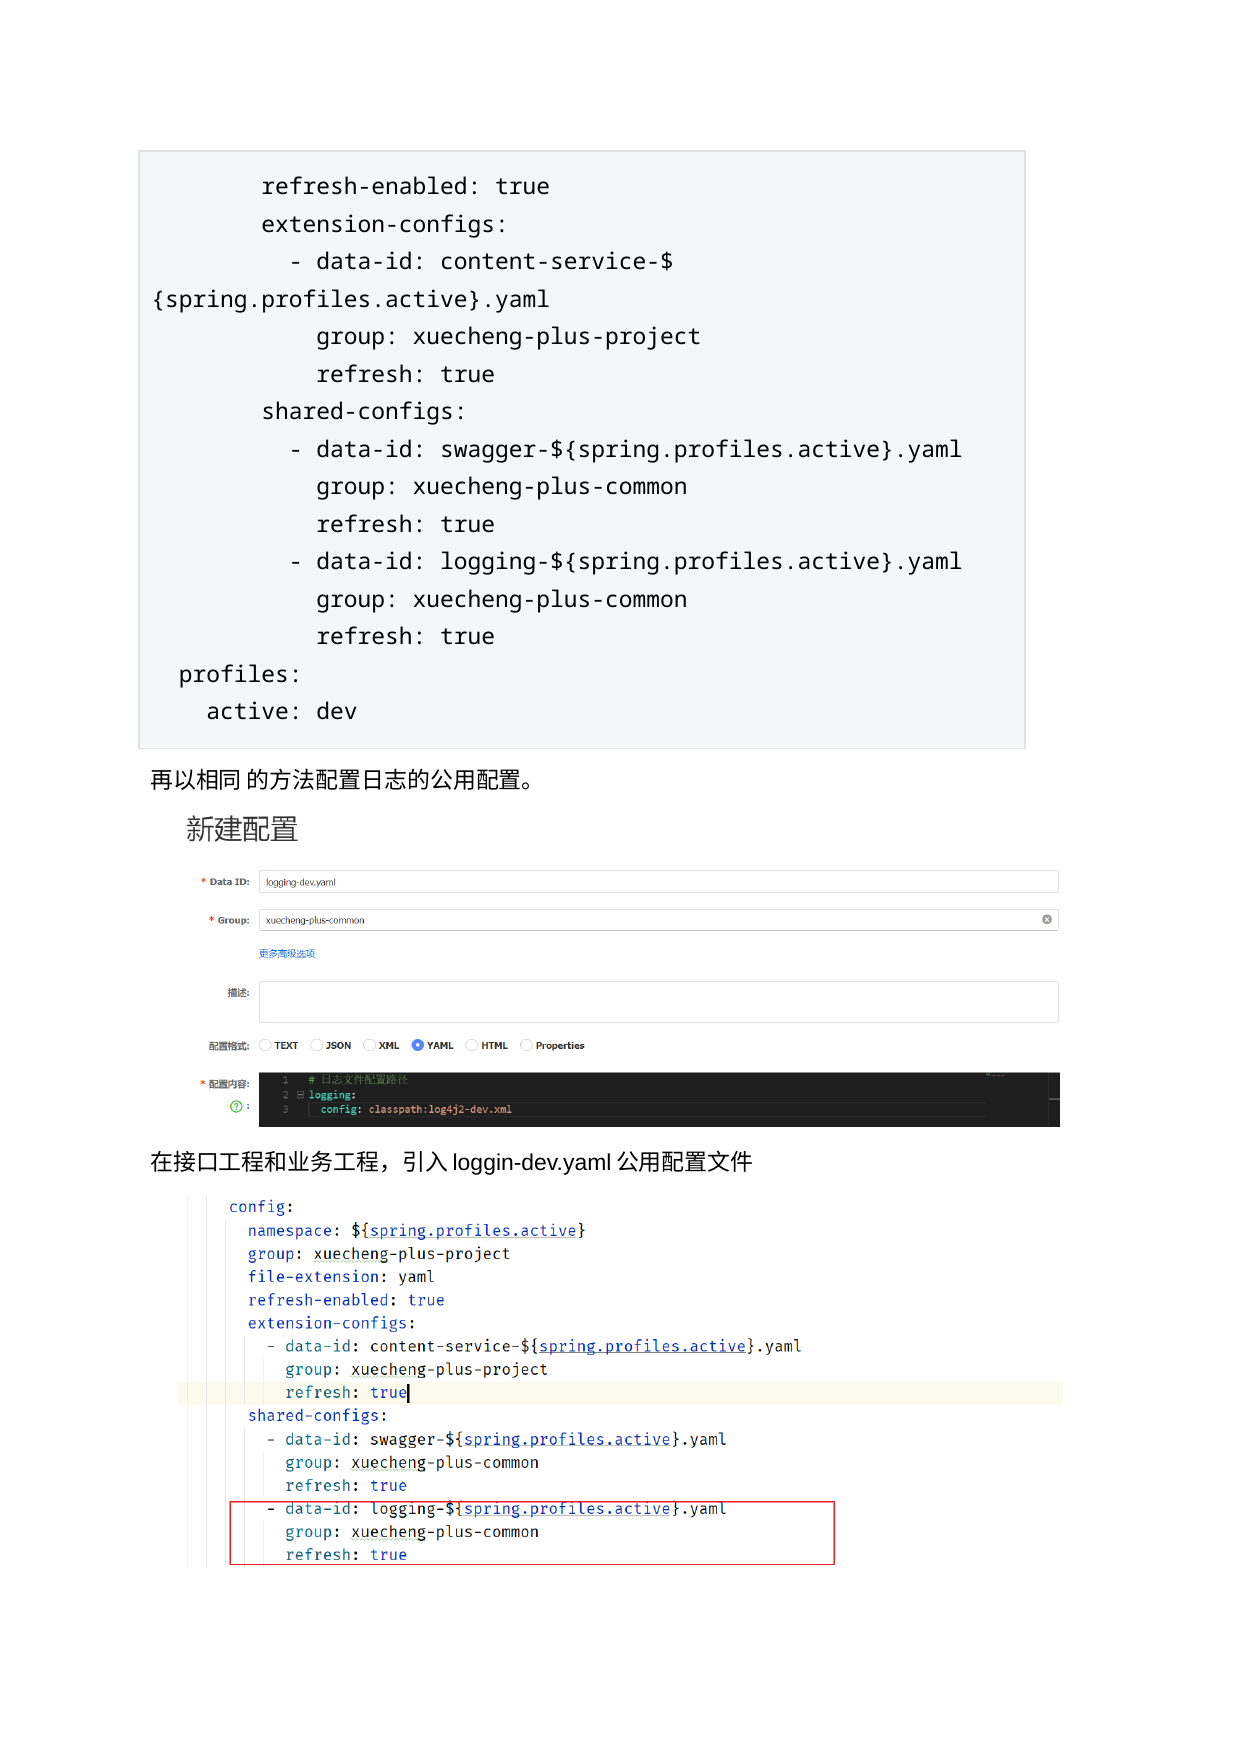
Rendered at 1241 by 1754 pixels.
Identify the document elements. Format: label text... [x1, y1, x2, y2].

picture [177, 1196, 1064, 1570]
text 在接口工程和业务工程，引入loggin-dev.yaml公用配置文件 [150, 1144, 1090, 1177]
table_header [140, 152, 1024, 747]
picture [177, 813, 1064, 1127]
text 再以相同 的方法配置日志的公用配置。 [150, 761, 1090, 795]
